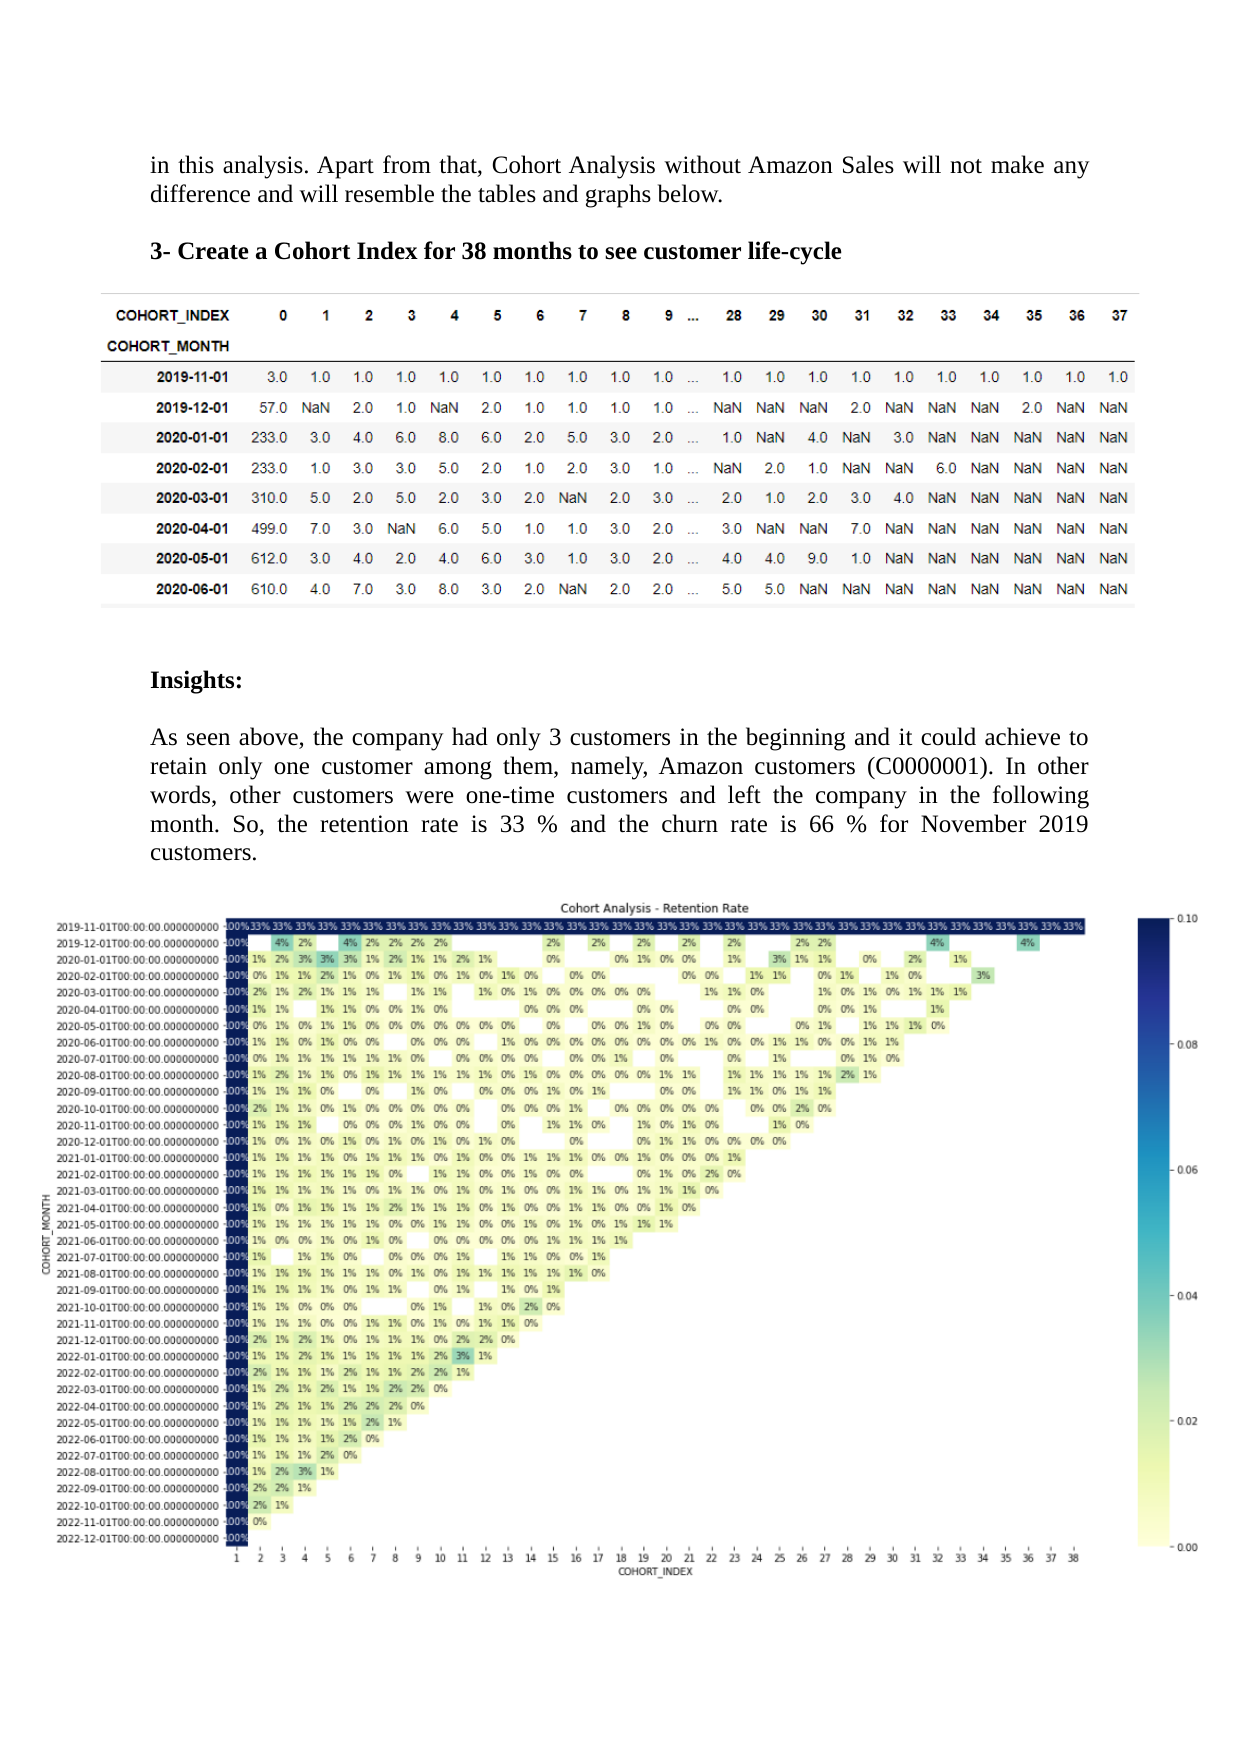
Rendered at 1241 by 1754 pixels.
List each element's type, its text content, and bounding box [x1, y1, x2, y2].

picture [28, 895, 1213, 1585]
text Insights: [150, 665, 1090, 694]
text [150, 150, 1090, 207]
text As seen above, the company had only 3 customers in the beginning and it could achieve to retain only one customer among them, namely, Amazon customers (C0000001). In other words, other customers were one-time customers and left the company in the following month. So, the retention rate is 33 % and the churn rate is 66 % for November 2019 customers. [150, 722, 1090, 866]
text 3- Create a Cohort Index for 38 months to see customer life-cycle [150, 236, 1090, 265]
picture [100, 293, 1140, 608]
